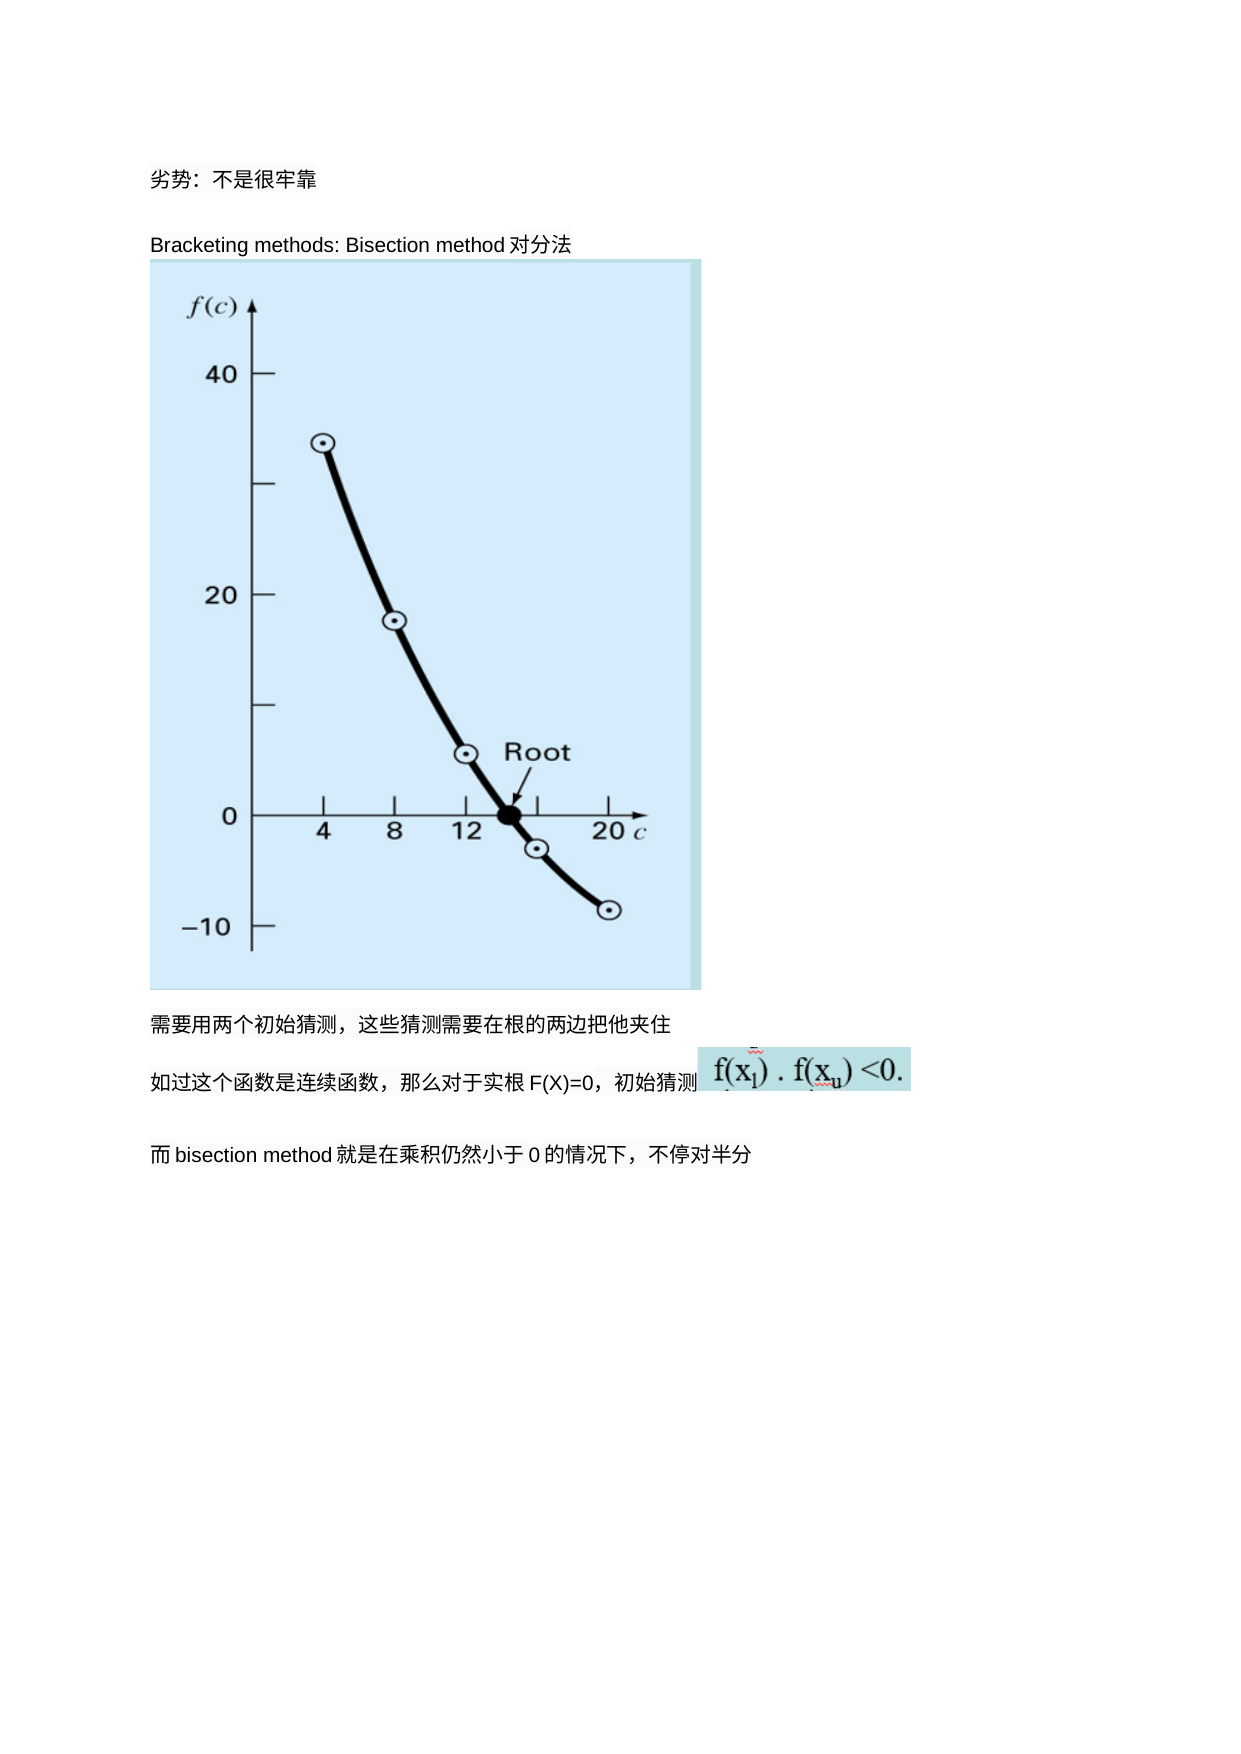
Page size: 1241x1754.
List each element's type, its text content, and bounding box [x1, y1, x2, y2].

picture [150, 259, 702, 990]
text 如过这个函数是连续函数，那么对于实根F(X)=0，初始猜测 [150, 1039, 1090, 1104]
text 而bisection method就是在乘积仍然小于0的情况下，不停对半分 [150, 1137, 1090, 1169]
text 需要用两个初始猜测，这些猜测需要在根的两边把他夹住 [150, 1007, 1090, 1039]
text 劣势：不是很牢靠 [150, 162, 1090, 194]
picture [697, 1047, 912, 1091]
text Bracketing methods: Bisection method对分法 [150, 227, 1090, 259]
